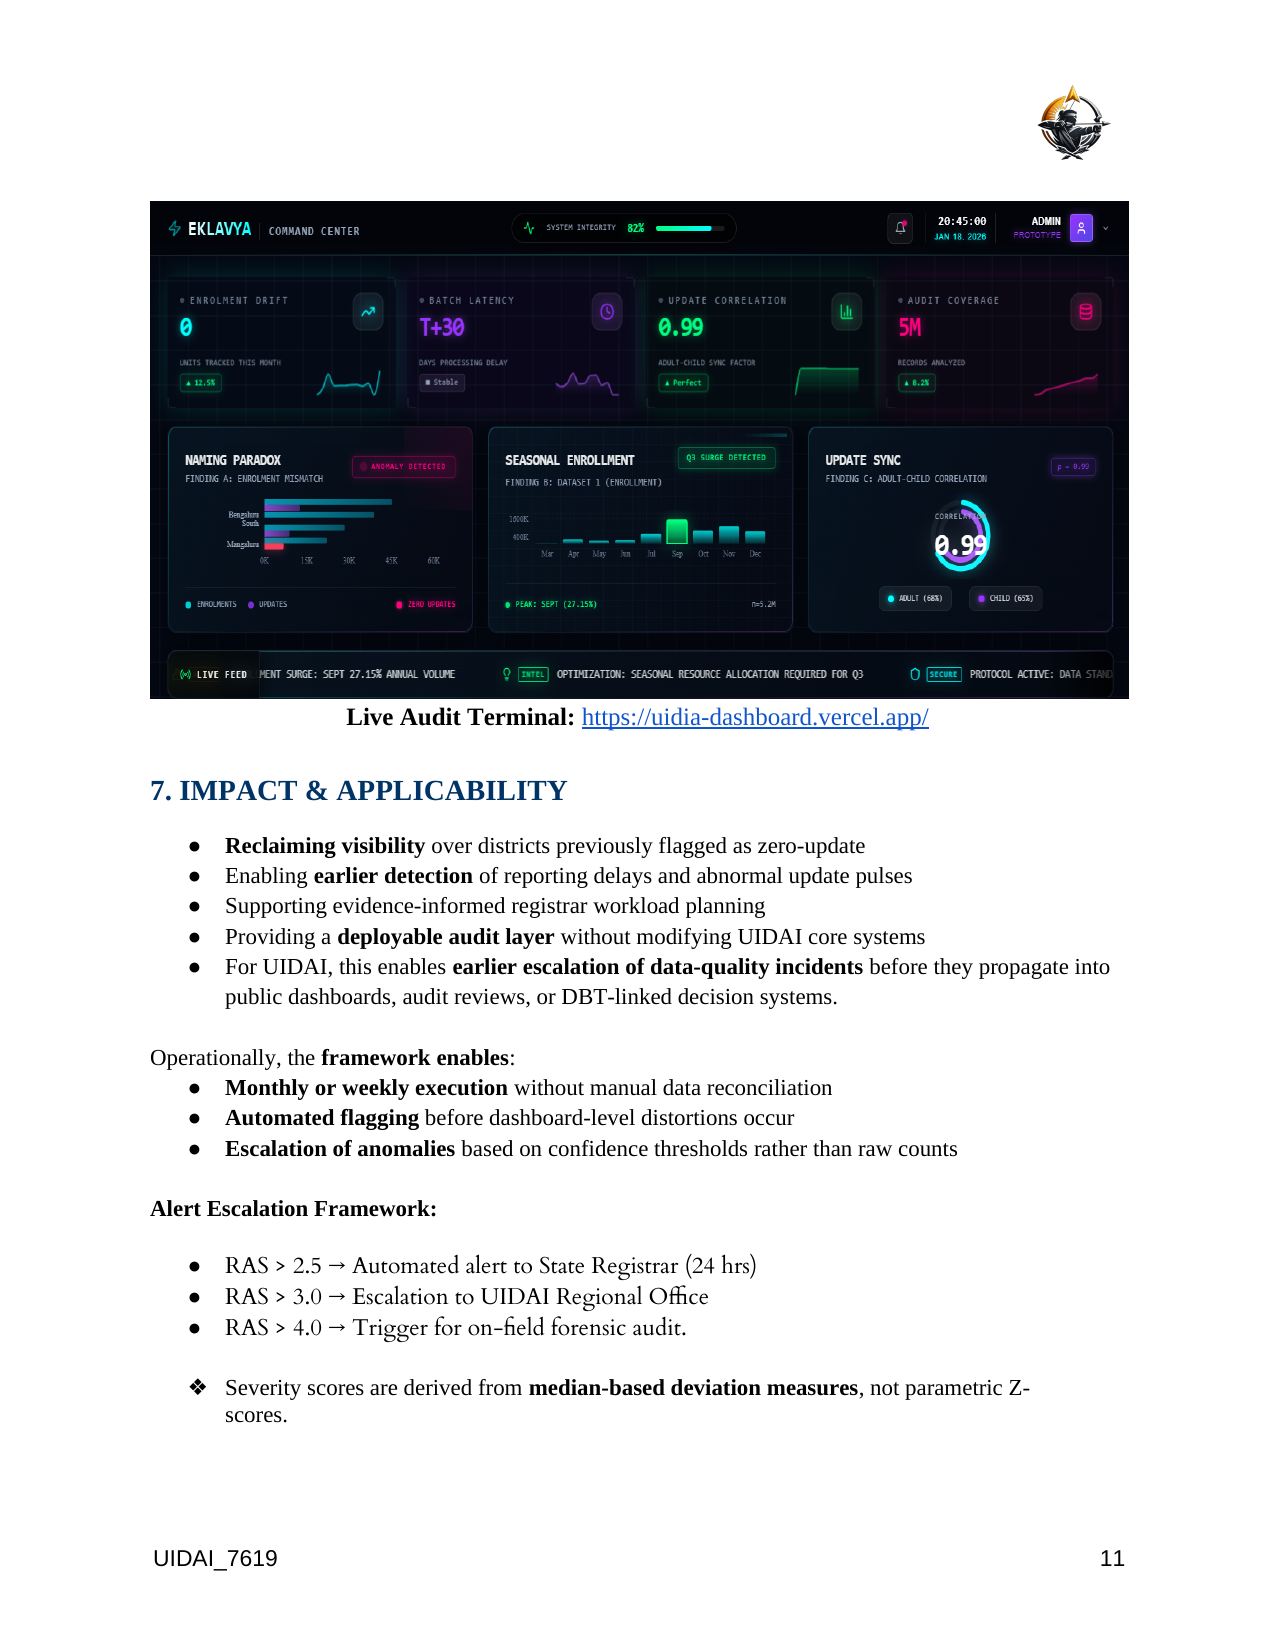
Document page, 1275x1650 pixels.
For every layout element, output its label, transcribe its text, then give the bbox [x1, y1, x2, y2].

list Automated flagging before dashboard-level distortions occur [187, 1104, 1125, 1131]
list Supporting evidence-informed registrar workload planning [187, 892, 1125, 919]
list Enabling earlier detection of reporting delays and abnormal update pulses [187, 862, 1125, 888]
list For UIDAI, this enables earlier escalation of data-quality incidents before they propagate into public dashboards, audit reviews, or DBT-linked decision systems. [187, 953, 1125, 1009]
text Live Audit Terminal: https://uidia-dashboard.vercel.app/ [150, 699, 1125, 731]
picture [150, 201, 1129, 699]
list Providing a deployable audit layer without modifying UIDAI core systems [187, 923, 1125, 949]
subtitle 7. IMPACT & APPLICABILITY [150, 773, 1125, 807]
list Reclaiming visibility over districts previously flagged as zero-update [187, 832, 1125, 858]
text Alert Escalation Framework: [150, 1195, 1125, 1221]
list Monthly or weekly execution without manual data reconciliation [187, 1074, 1125, 1100]
list Escalation of anomalies based on confidence thresholds rather than raw counts [187, 1134, 1125, 1161]
list Severity scores are derived from median-based deviation measures, not parametric Z-scores. [187, 1374, 1062, 1427]
picture [1019, 75, 1125, 181]
text Operationally, the framework enables: [150, 1044, 1125, 1070]
